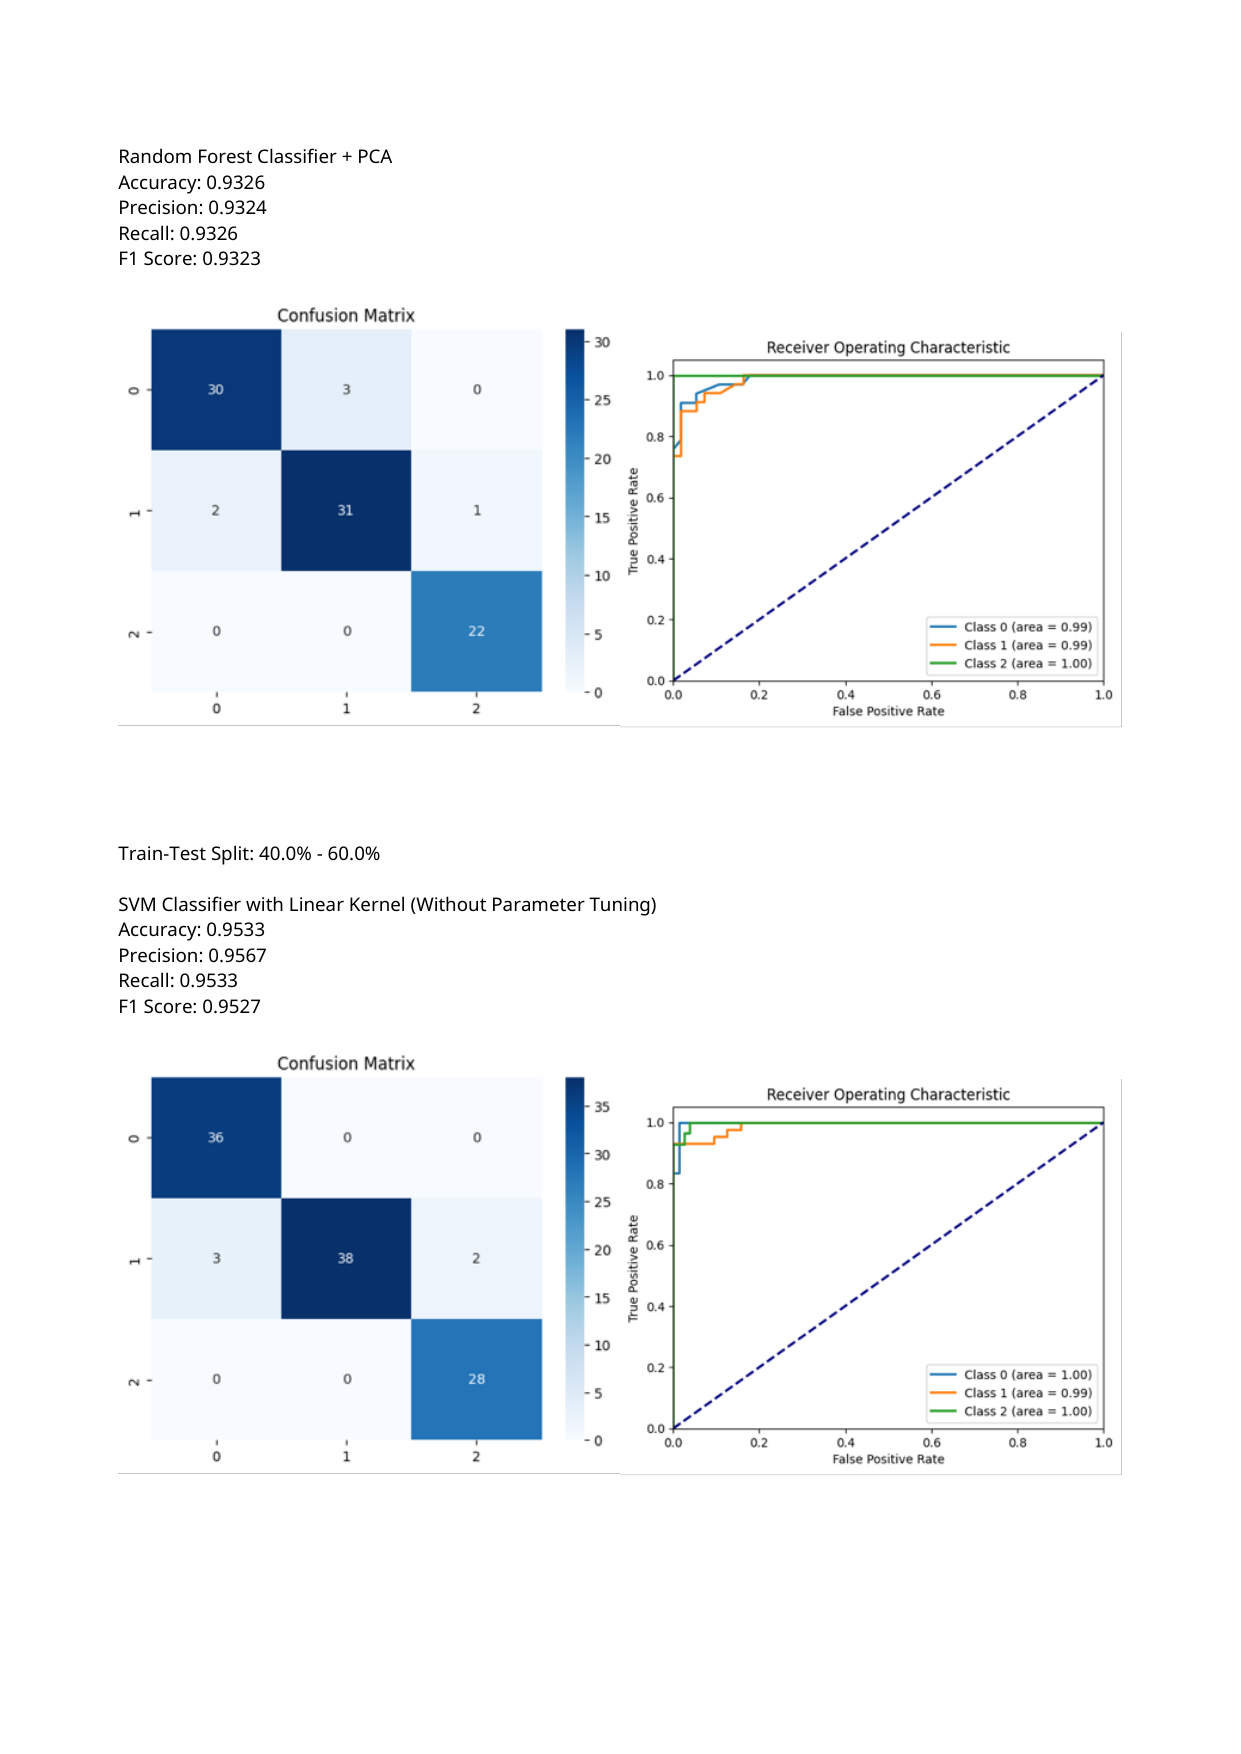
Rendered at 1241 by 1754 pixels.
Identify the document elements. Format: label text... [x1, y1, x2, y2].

text Train-Test Split: 40.0% - 60.0% SVM Classifier with Linear Kernel (Without Parameter Tuning) Accuracy: 0.9533 Precision: 0.9567 Recall: 0.9533 F1 Score: 0.9527 [118, 814, 1122, 1018]
picture [118, 1046, 1123, 1487]
text Random Forest Classifier + PCA Accuracy: 0.9326 Precision: 0.9324 Recall: 0.9326 F1 Score: 0.9323 [118, 118, 1122, 271]
picture [118, 298, 1123, 739]
